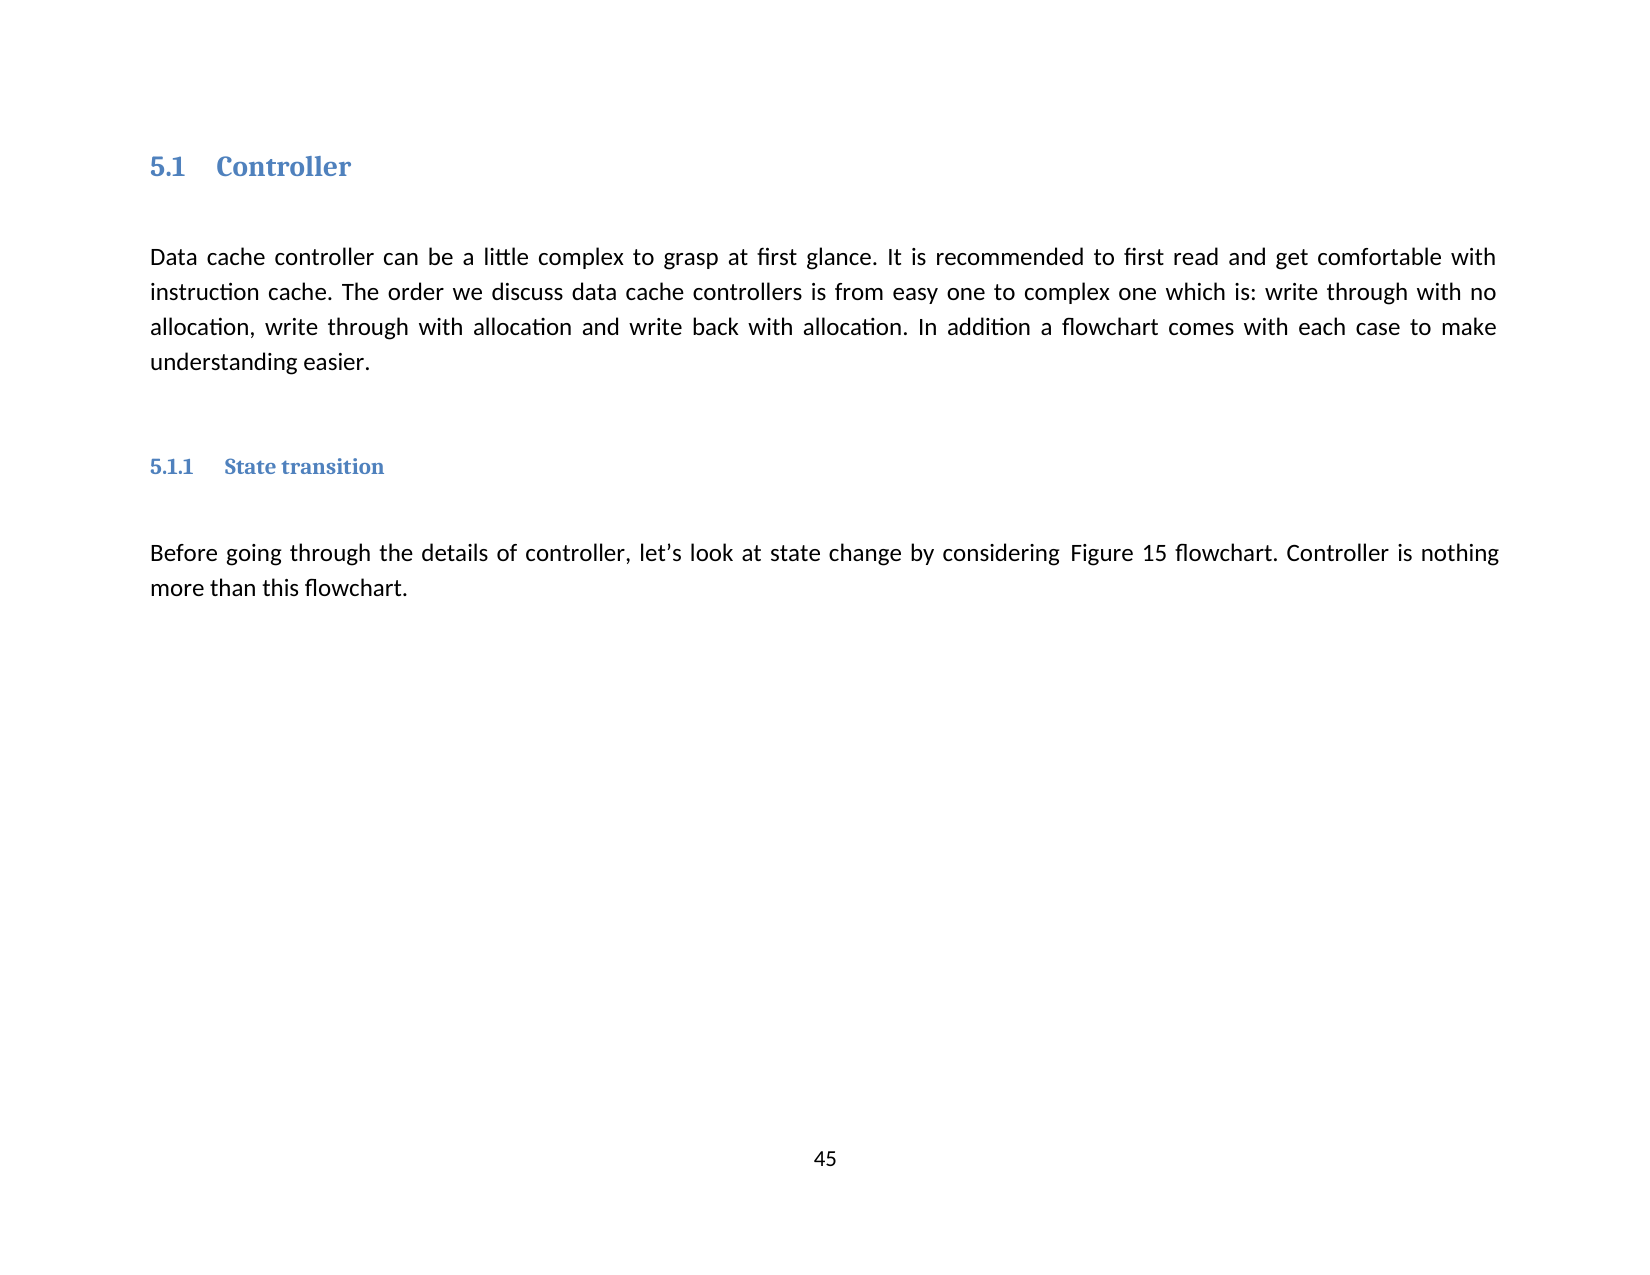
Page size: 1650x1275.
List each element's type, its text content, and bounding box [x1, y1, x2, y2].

subtitle Controller [150, 150, 1500, 183]
text Before going through the details of controller, let’s look at state change by considering Figure 15 flowchart. Controller is nothing more than this flowchart. [150, 537, 1500, 602]
text Data cache controller can be a little complex to grasp at first glance. It is recommended to first read and get comfortable with instruction cache. The order we discuss data cache controllers is from easy one to complex one which is: write through with no allocation, write through with allocation and write back with allocation. In addition a flowchart comes with each case to make understanding easier. [150, 242, 1500, 377]
subtitle State transition [150, 453, 1500, 480]
